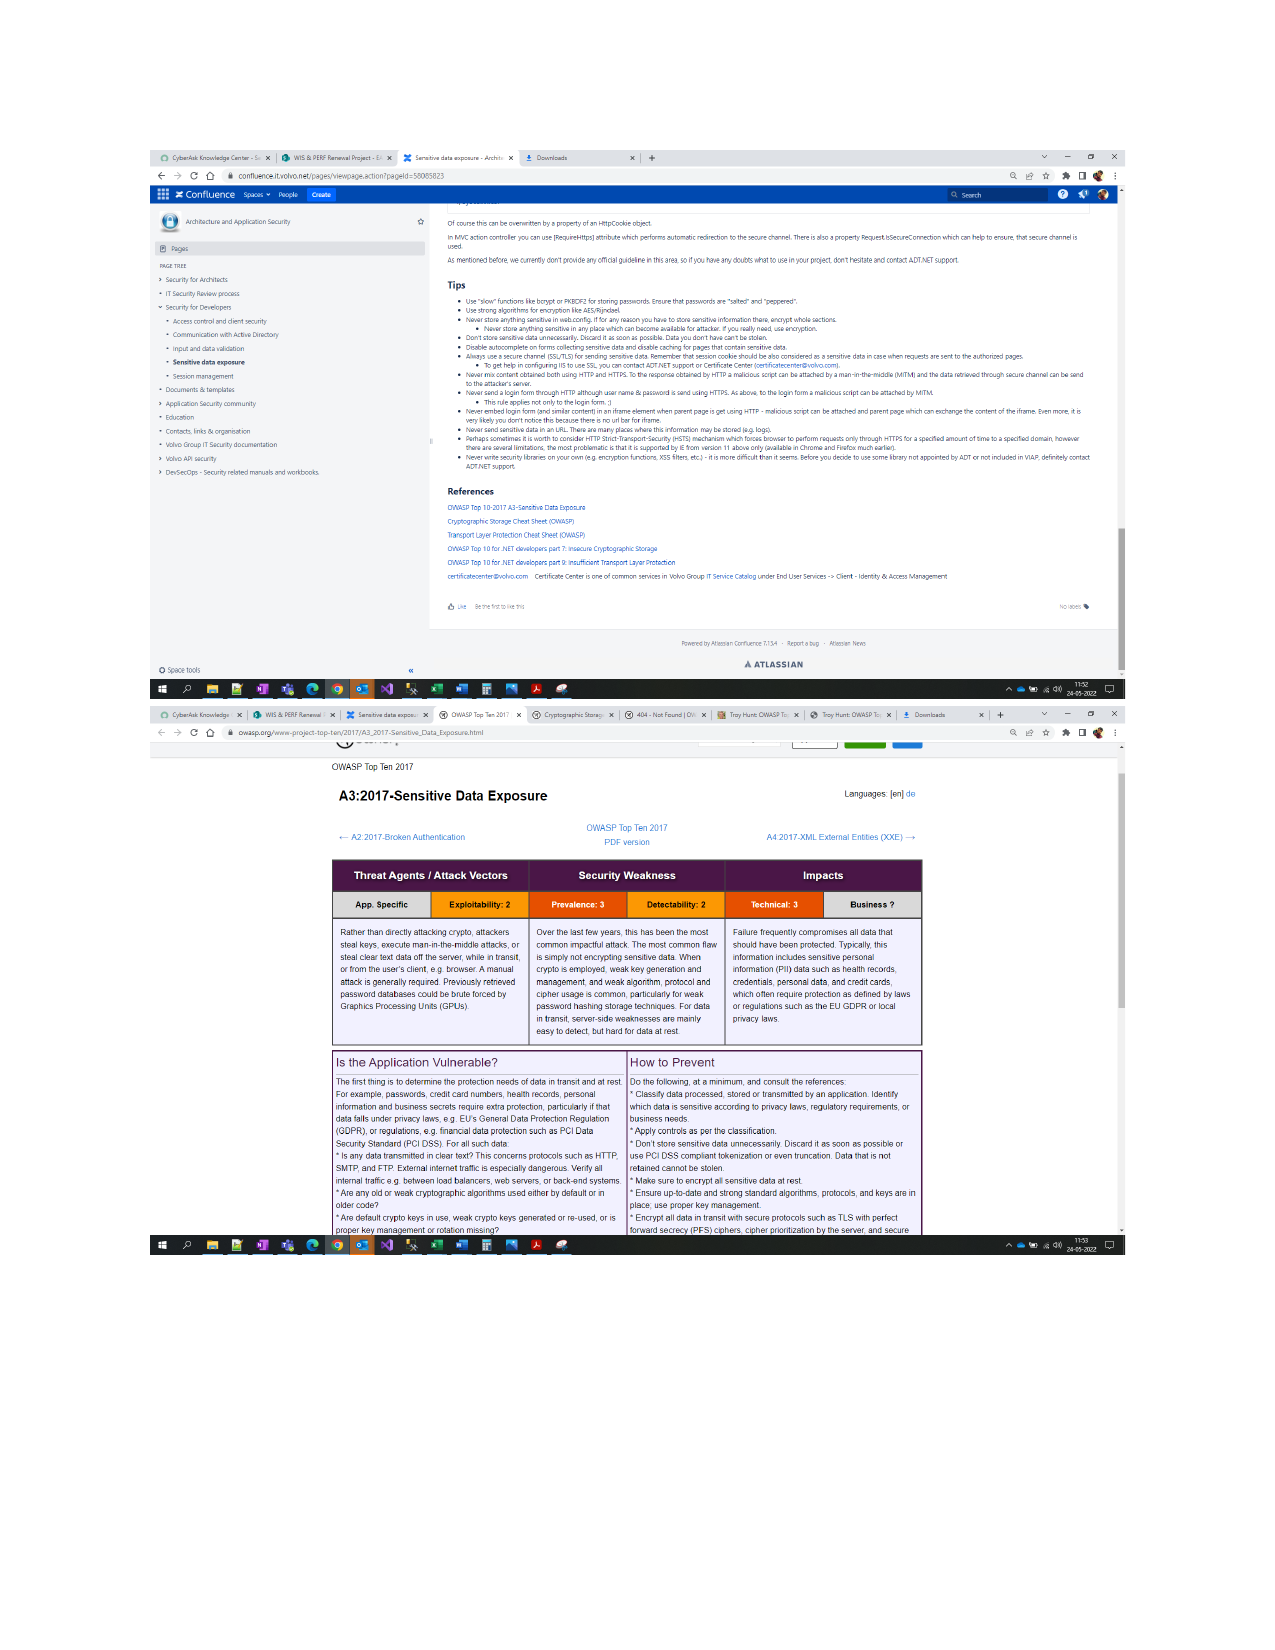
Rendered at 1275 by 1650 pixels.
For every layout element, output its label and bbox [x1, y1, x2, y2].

picture [150, 150, 1125, 699]
picture [150, 706, 1125, 1255]
